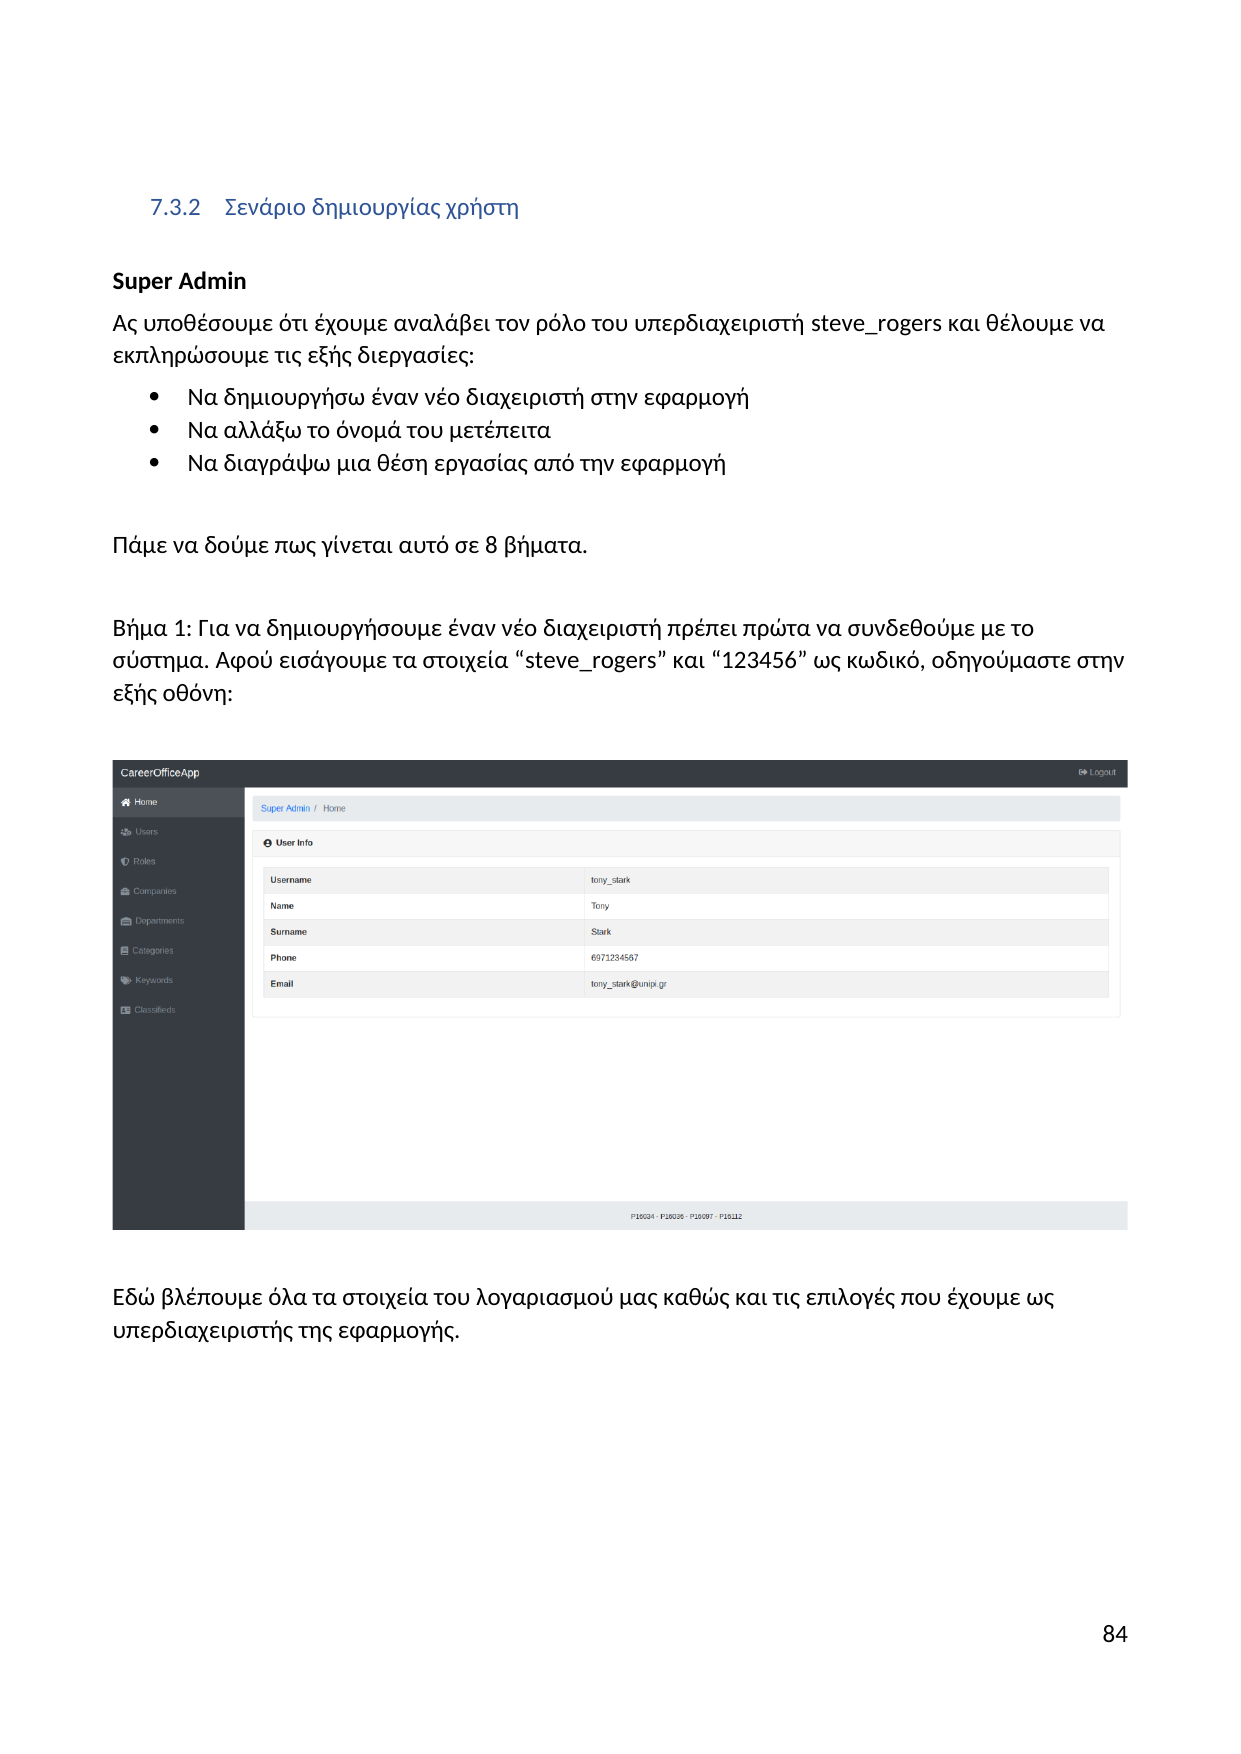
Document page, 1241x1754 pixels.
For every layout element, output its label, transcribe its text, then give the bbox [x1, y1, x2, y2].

text Ας υποθέσουμε ότι έχουμε αναλάβει τον ρόλο του υπερδιαχειριστή steve_rogers και θέλουμε να εκπληρώσουμε τις εξής διεργασίες: [112, 307, 1128, 370]
list Να διαγράψω μια θέση εργασίας από την εφαρμογή [150, 447, 1128, 477]
list Να δημιουργήσω έναν νέο διαχειριστή στην εφαρμογή [150, 381, 1128, 411]
text Βήμα 1: Για να δημιουργήσουμε έναν νέο διαχειριστή πρέπει πρώτα να συνδεθούμε με το σύστημα. Αφού εισάγουμε τα στοιχεία “steve_rogers” και “123456” ως κωδικό, οδηγούμαστε στην εξής οθόνη: [112, 612, 1128, 708]
list Να αλλάξω το όνομά του μετέπειτα [150, 414, 1128, 444]
text Πάμε να δούμε πως γίνεται αυτό σε 8 βήματα. [112, 529, 1128, 560]
text Εδώ βλέπουμε όλα τα στοιχεία του λογαριασμού μας καθώς και τις επιλογές που έχουμε ως υπερδιαχειριστής της εφαρμογής. [112, 1282, 1128, 1345]
picture [112, 760, 1128, 1230]
subtitle Σενάριο δημιουργίας χρήστη [150, 191, 1128, 222]
text Super Admin [112, 265, 1128, 296]
